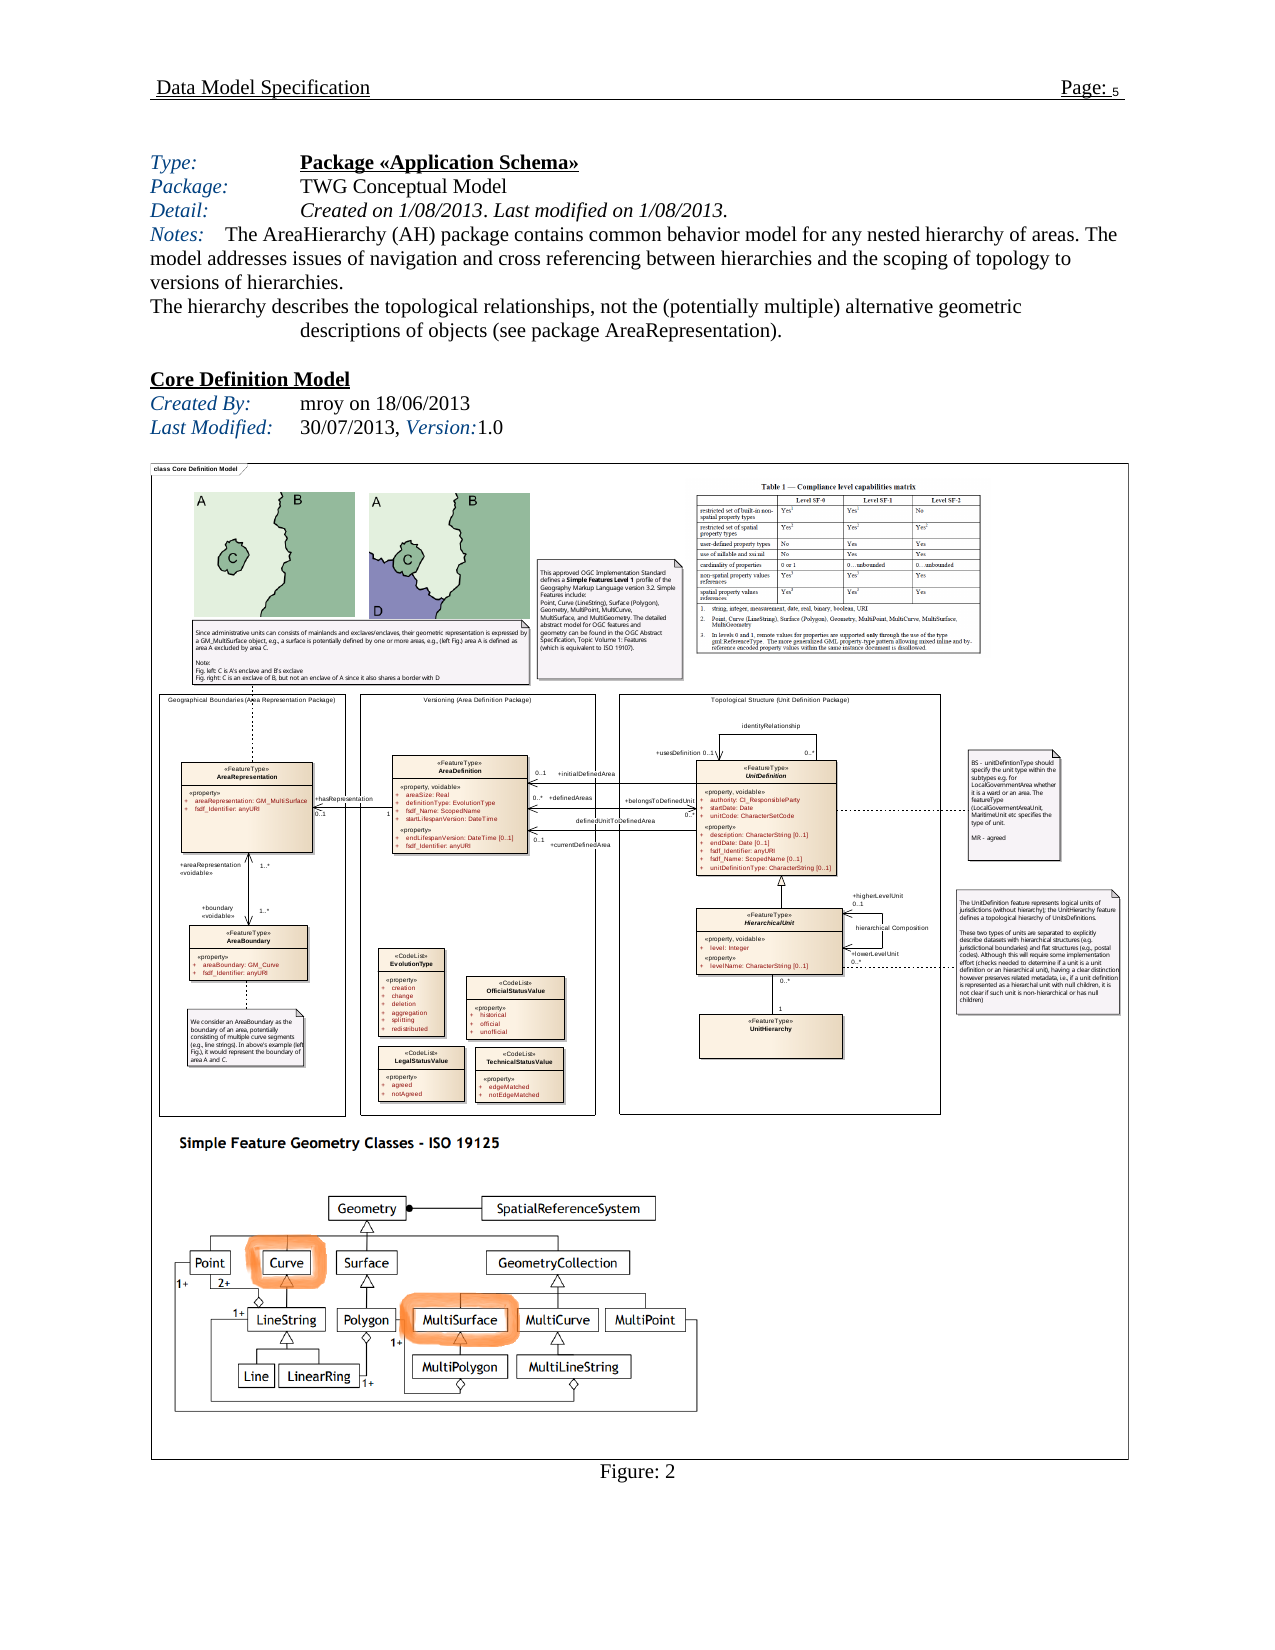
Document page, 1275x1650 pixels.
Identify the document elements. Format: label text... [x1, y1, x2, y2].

text Package: TWG Conceptual Model [150, 174, 1125, 198]
text Figure: 2 [150, 1459, 1125, 1483]
text The hierarchy describes the topological relationships, not the (potentially multiple) alternative geometric descriptions of objects (see package AreaRepresentation). [150, 294, 1125, 342]
text Created By: mroy on 18/06/2013 [150, 391, 1125, 415]
text Type: Package «Application Schema» [150, 150, 1125, 174]
text Detail: Created on 1/08/2013. Last modified on 1/08/2013. [150, 198, 1125, 222]
text Notes: The AreaHierarchy (AH) package contains common behavior model for any nested hierarchy of areas. The model addresses issues of navigation and cross referencing between hierarchies and the scoping of topology to versions of hierarchies. [150, 222, 1125, 294]
text Last Modified: 30/07/2013, Version:1.0 [150, 415, 1125, 439]
text Core Definition Model [150, 367, 1125, 391]
